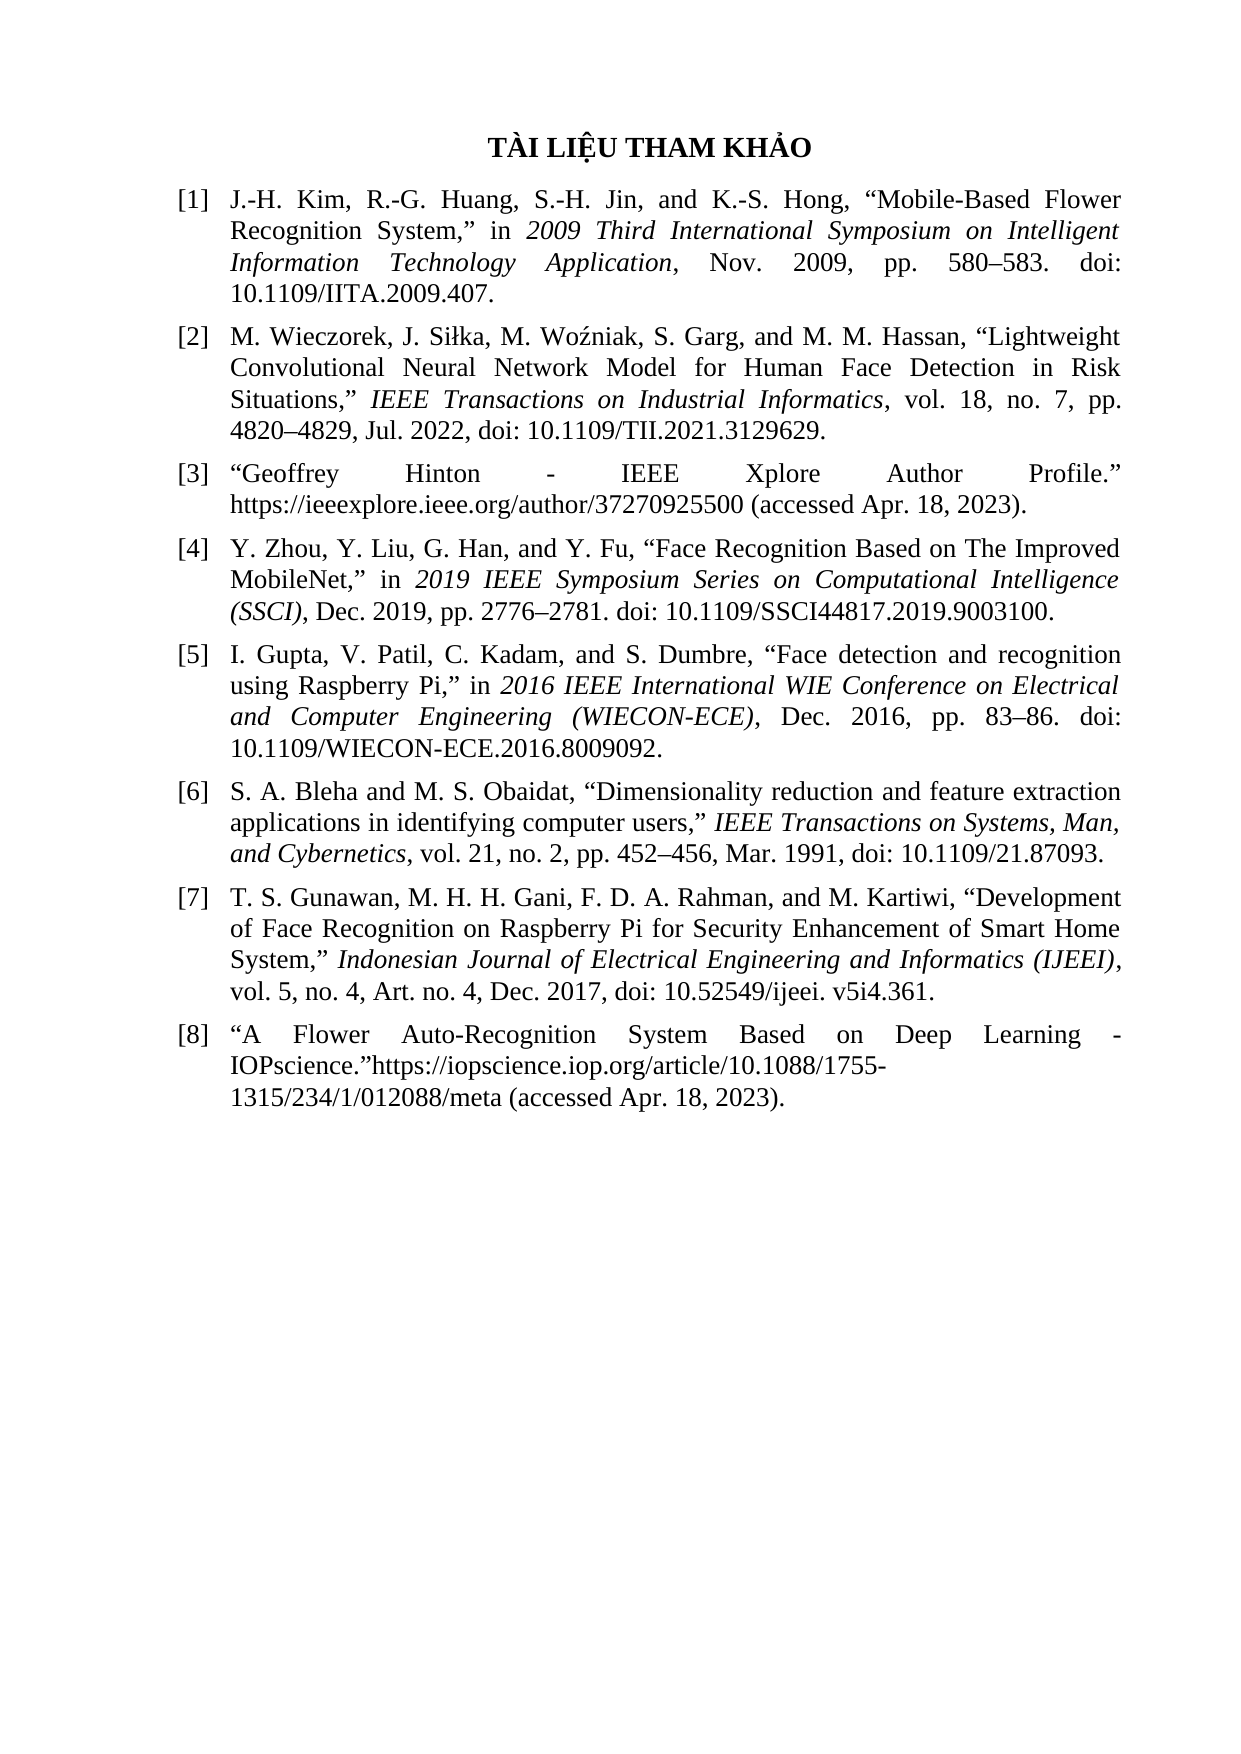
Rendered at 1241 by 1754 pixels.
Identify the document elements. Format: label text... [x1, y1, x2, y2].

text [8] “A Flower Auto-Recognition System Based on Deep Learning - IOPscience.”https://iopscience.iop.org/article/10.1088/1755-1315/234/1/012088/meta (accessed Apr. 18, 2023). [177, 1018, 1122, 1112]
text [6] S. A. Bleha and M. S. Obaidat, “Dimensionality reduction and feature extraction applications in identifying computer users,” IEEE Transactions on Systems, Man, and Cybernetics, vol. 21, no. 2, pp. 452–456, Mar. 1991, doi: 10.1109/21.87093. [177, 775, 1122, 869]
text [7] T. S. Gunawan, M. H. H. Gani, F. D. A. Rahman, and M. Kartiwi, “Development of Face Recognition on Raspberry Pi for Security Enhancement of Smart Home System,” Indonesian Journal of Electrical Engineering and Informatics (IJEEI), vol. 5, no. 4, Art. no. 4, Dec. 2017, doi: 10.52549/ijeei. v5i4.361. [177, 881, 1122, 1006]
text [2] M. Wieczorek, J. Siłka, M. Woźniak, S. Garg, and M. M. Hassan, “Lightweight Convolutional Neural Network Model for Human Face Detection in Risk Situations,” IEEE Transactions on Industrial Informatics, vol. 18, no. 7, pp. 4820–4829, Jul. 2022, doi: 10.1109/TII.2021.3129629. [177, 320, 1122, 445]
text [4] Y. Zhou, Y. Liu, G. Han, and Y. Fu, “Face Recognition Based on The Improved MobileNet,” in 2019 IEEE Symposium Series on Computational Intelligence (SSCI), Dec. 2019, pp. 2776–2781. doi: 10.1109/SSCI44817.2019.9003100. [177, 532, 1122, 626]
text [1] J.-H. Kim, R.-G. Huang, S.-H. Jin, and K.-S. Hong, “Mobile-Based Flower Recognition System,” in 2009 Third International Symposium on Intelligent Information Technology Application, Nov. 2009, pp. 580–583. doi: 10.1109/IITA.2009.407. [177, 183, 1122, 308]
text TÀI LIỆU THAM KHẢO [177, 131, 1122, 164]
text [5] I. Gupta, V. Patil, C. Kadam, and S. Dumbre, “Face detection and recognition using Raspberry Pi,” in 2016 IEEE International WIE Conference on Electrical and Computer Engineering (WIECON-ECE), Dec. 2016, pp. 83–86. doi: 10.1109/WIECON-ECE.2016.8009092. [177, 638, 1122, 763]
text [3] “Geoffrey Hinton - IEEE Xplore Author Profile.” https://ieeexplore.ieee.org/author/37270925500 (accessed Apr. 18, 2023). [177, 457, 1122, 520]
